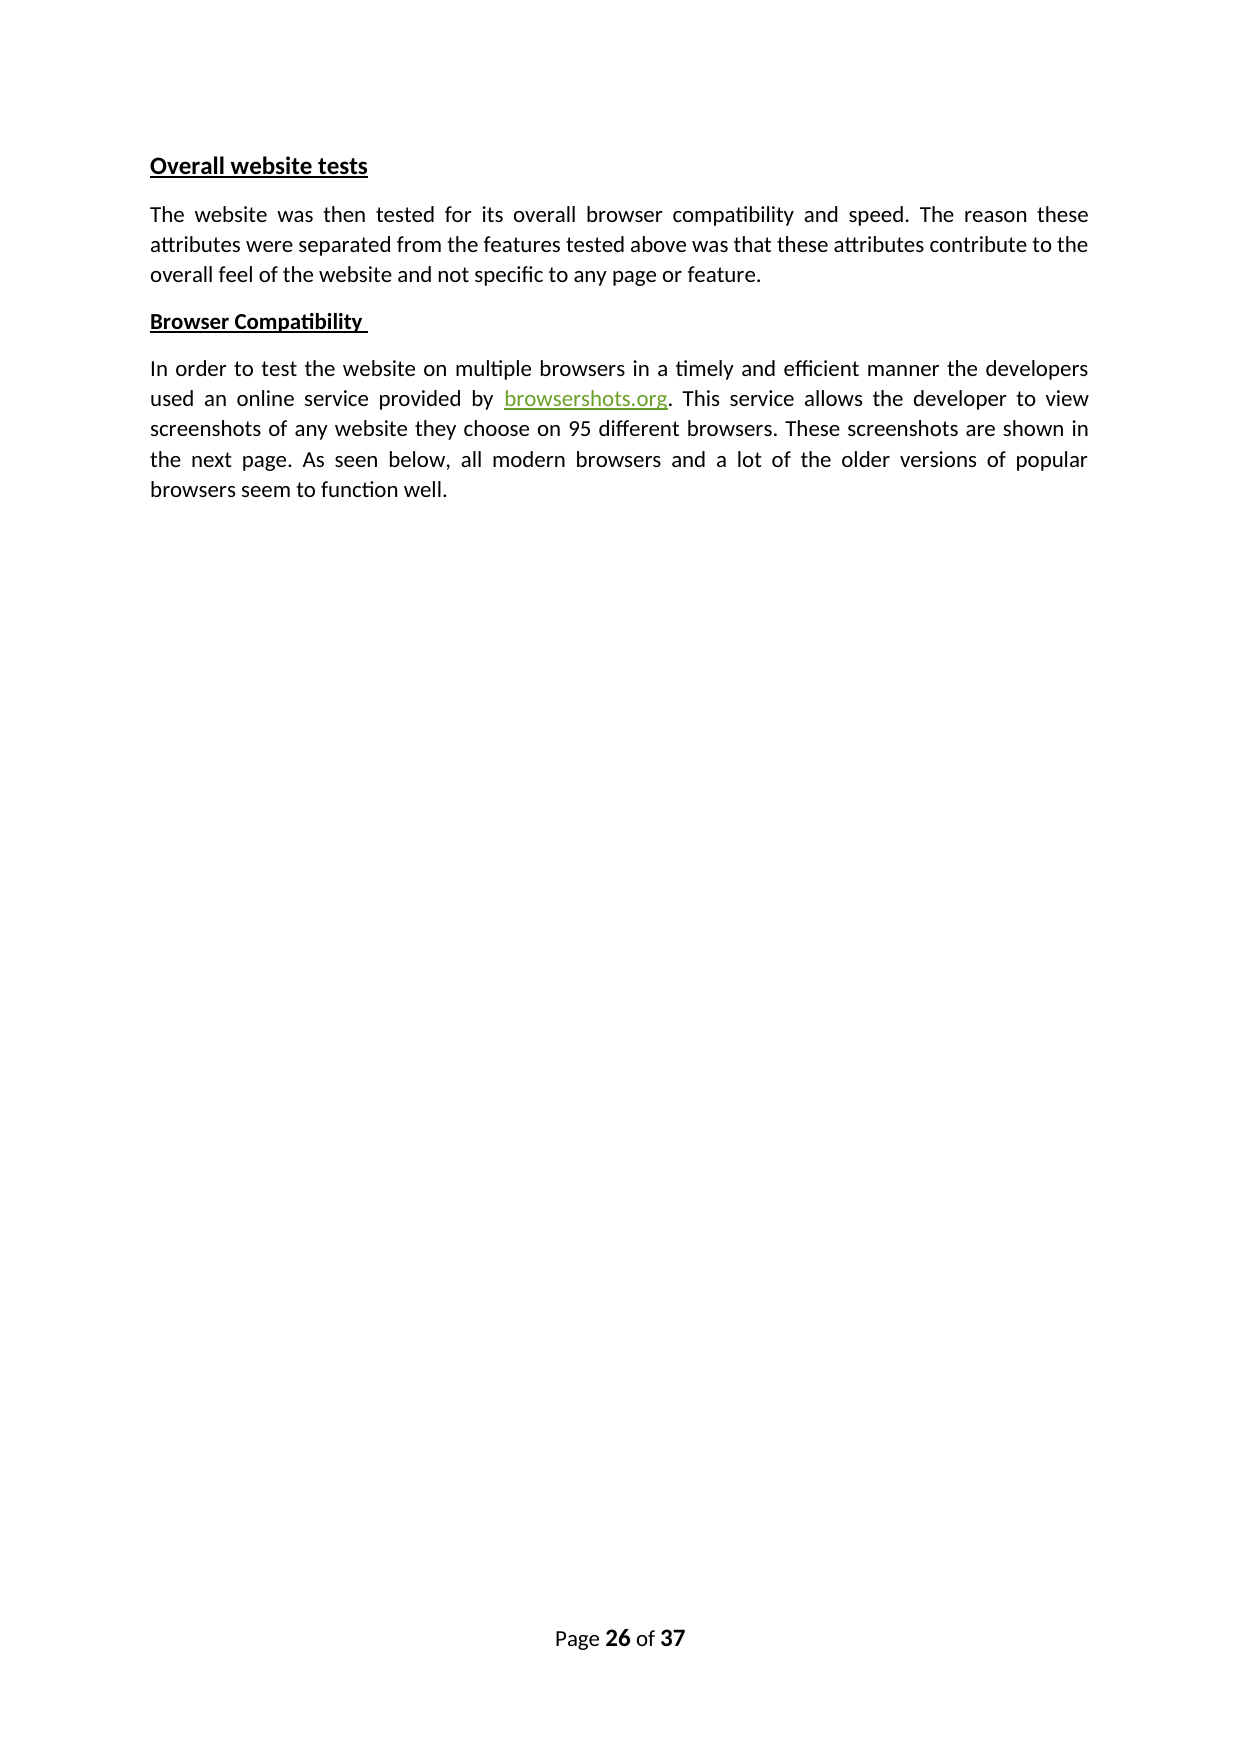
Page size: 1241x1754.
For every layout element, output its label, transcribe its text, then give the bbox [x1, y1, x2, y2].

text Browser Compatibility [150, 354, 1090, 382]
text In order to test the website on multiple browsers in a timely and efficient manner the developers used an online service provided by browsershots.org. This service allows the developer to view screenshots of any website they choose on 95 different browsers. These screenshots are shown in the next page. As seen below, all modern browsers and a lot of the older versions of popular browsers seem to function well. [150, 401, 1090, 550]
text Overall website tests [150, 197, 1090, 228]
text The website was then tested for its overall browser compatibility and speed. The reason these attributes were separated from the features tested above was that these attributes contribute to the overall feel of the website and not specific to any page or feature. [150, 247, 1090, 335]
